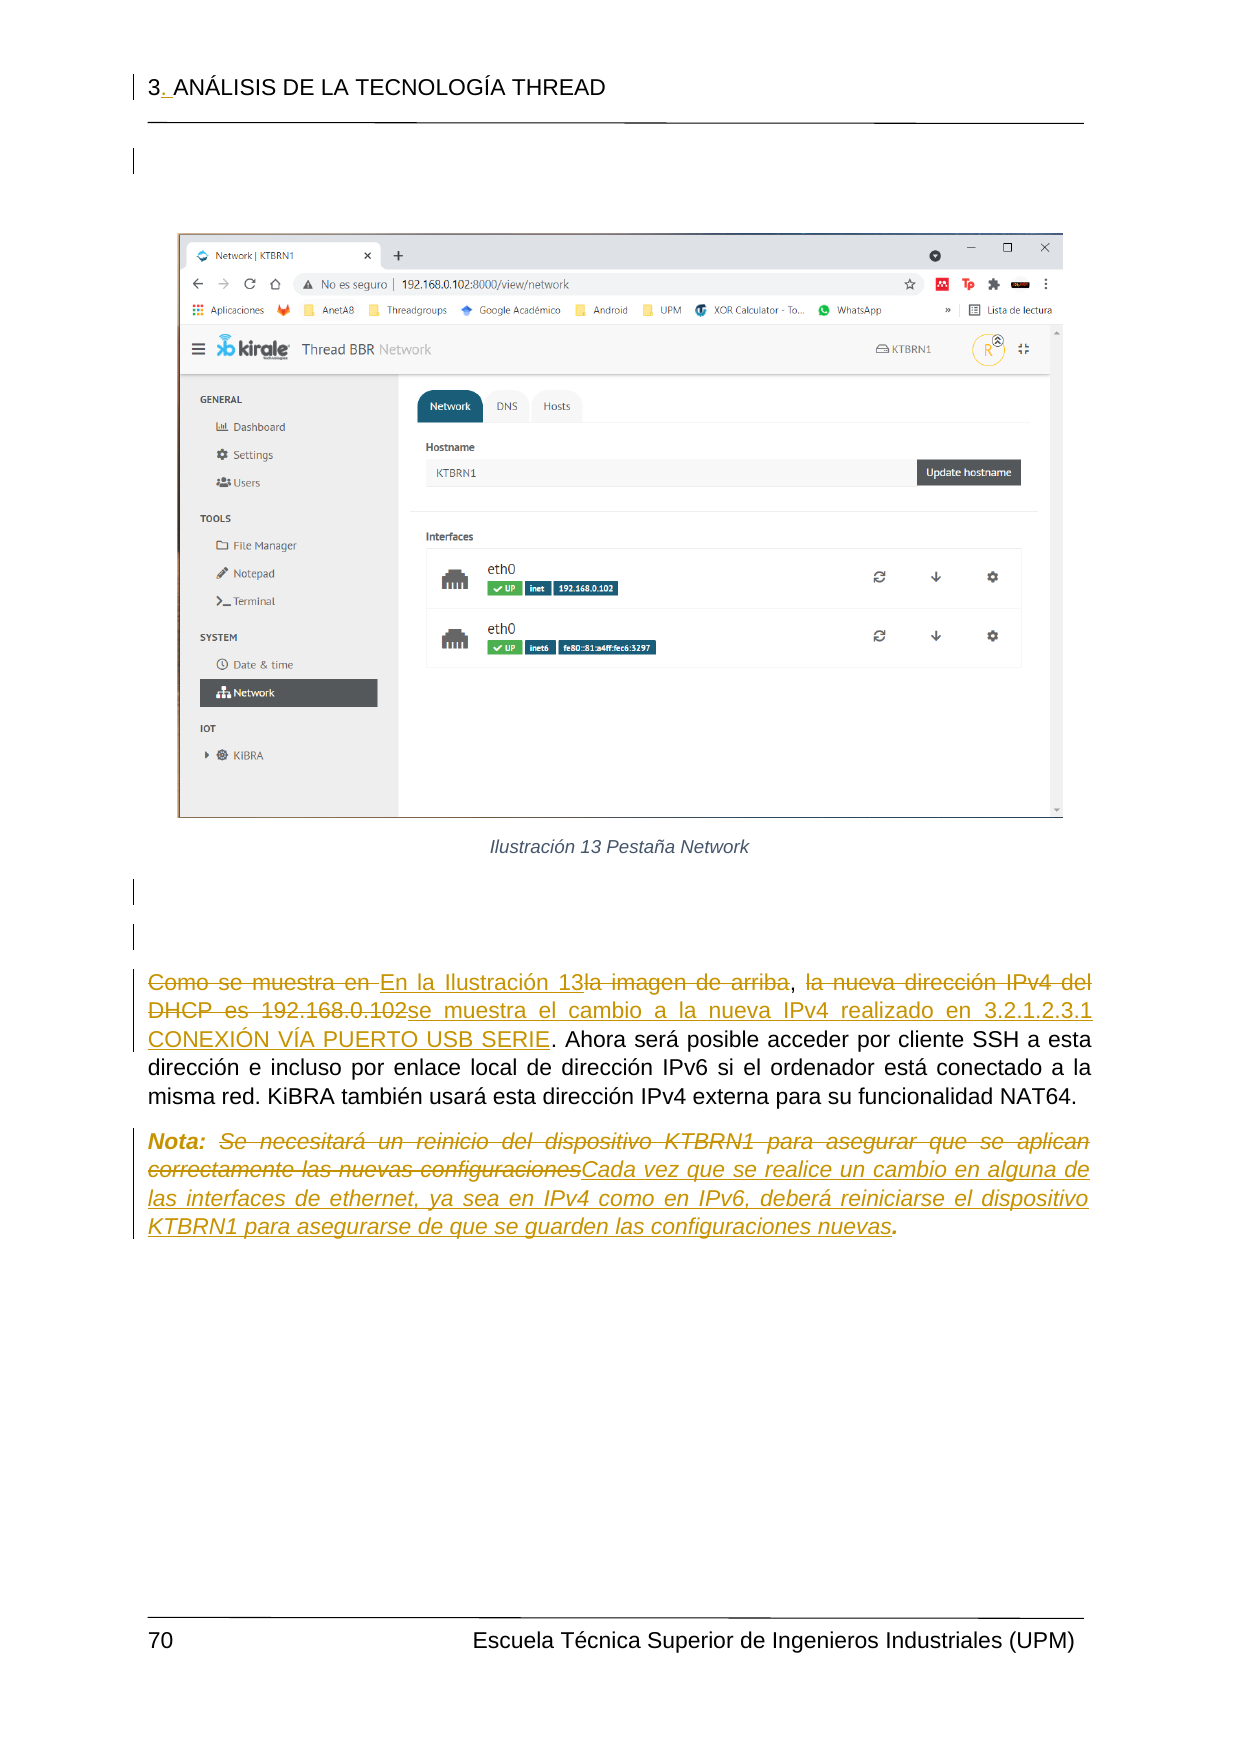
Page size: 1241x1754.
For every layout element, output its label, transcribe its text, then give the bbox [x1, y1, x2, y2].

text , . Ahora será posible acceder por cliente SSH a esta dirección e incluso por enlace local de dirección IPv6 si el ordenador está conectado a la misma red. KiBRA también usará esta dirección IPv4 externa para su funcionalidad NAT64. [148, 969, 1092, 1109]
picture [177, 233, 1063, 818]
text Nota: . [148, 1128, 1092, 1239]
